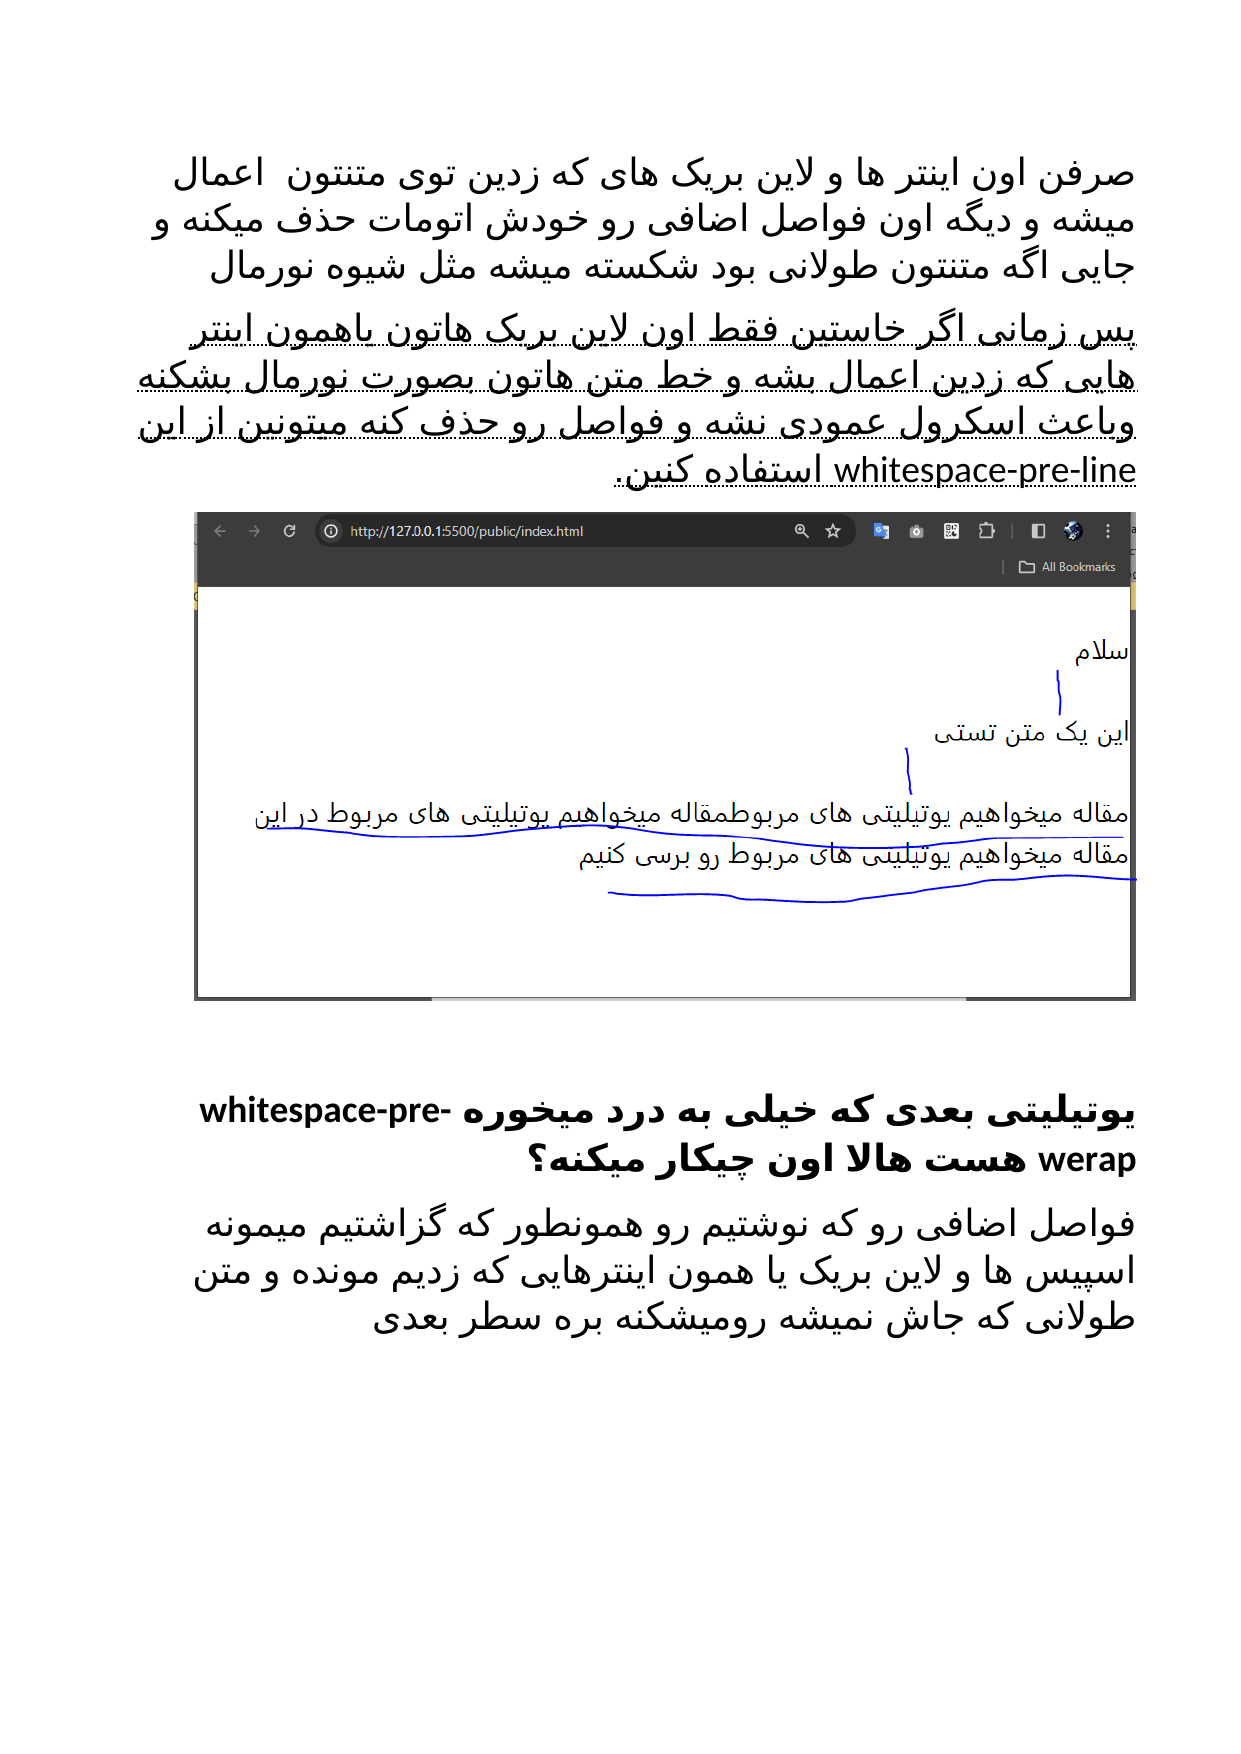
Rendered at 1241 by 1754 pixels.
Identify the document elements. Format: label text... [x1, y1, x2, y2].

text فواصل اضافی رو که نوشتیم رو همونطور که گزاشتیم میمونه اسپیس ها و لاین بریک یا همون اینترهایی که زدیم مونده و متن طولانی که جاش نمیشه رومیشکنه بره سطر بعدی [118, 1201, 1137, 1338]
picture [194, 512, 1137, 1001]
text صرفن اون اینتر ها و لاین بریک های که زدین توی متنتون اعمال میشه و دیگه اون فواصل اضافی رو خودش اتومات حذف میکنه و جایی اگه متنتون طولانی بود شکسته میشه مثل شیوه نورمال [118, 150, 1137, 286]
text پس زمانی اگر خاستین فقط اون لاین بریک هاتون یاهمون اینتر هایی که زدین اعمال بشه و خط متن هاتون بصورت نورمال بشکنه وباعث اسکرول عمودی نشه و فواصل رو حذف کنه میتونین از این whitespace-pre-line استفاده کنین. [118, 306, 1137, 492]
text یوتیلیتی بعدی که خیلی به درد میخوره whitespace-pre-werap هست هالا اون چیکار میکنه؟ [118, 1086, 1137, 1181]
